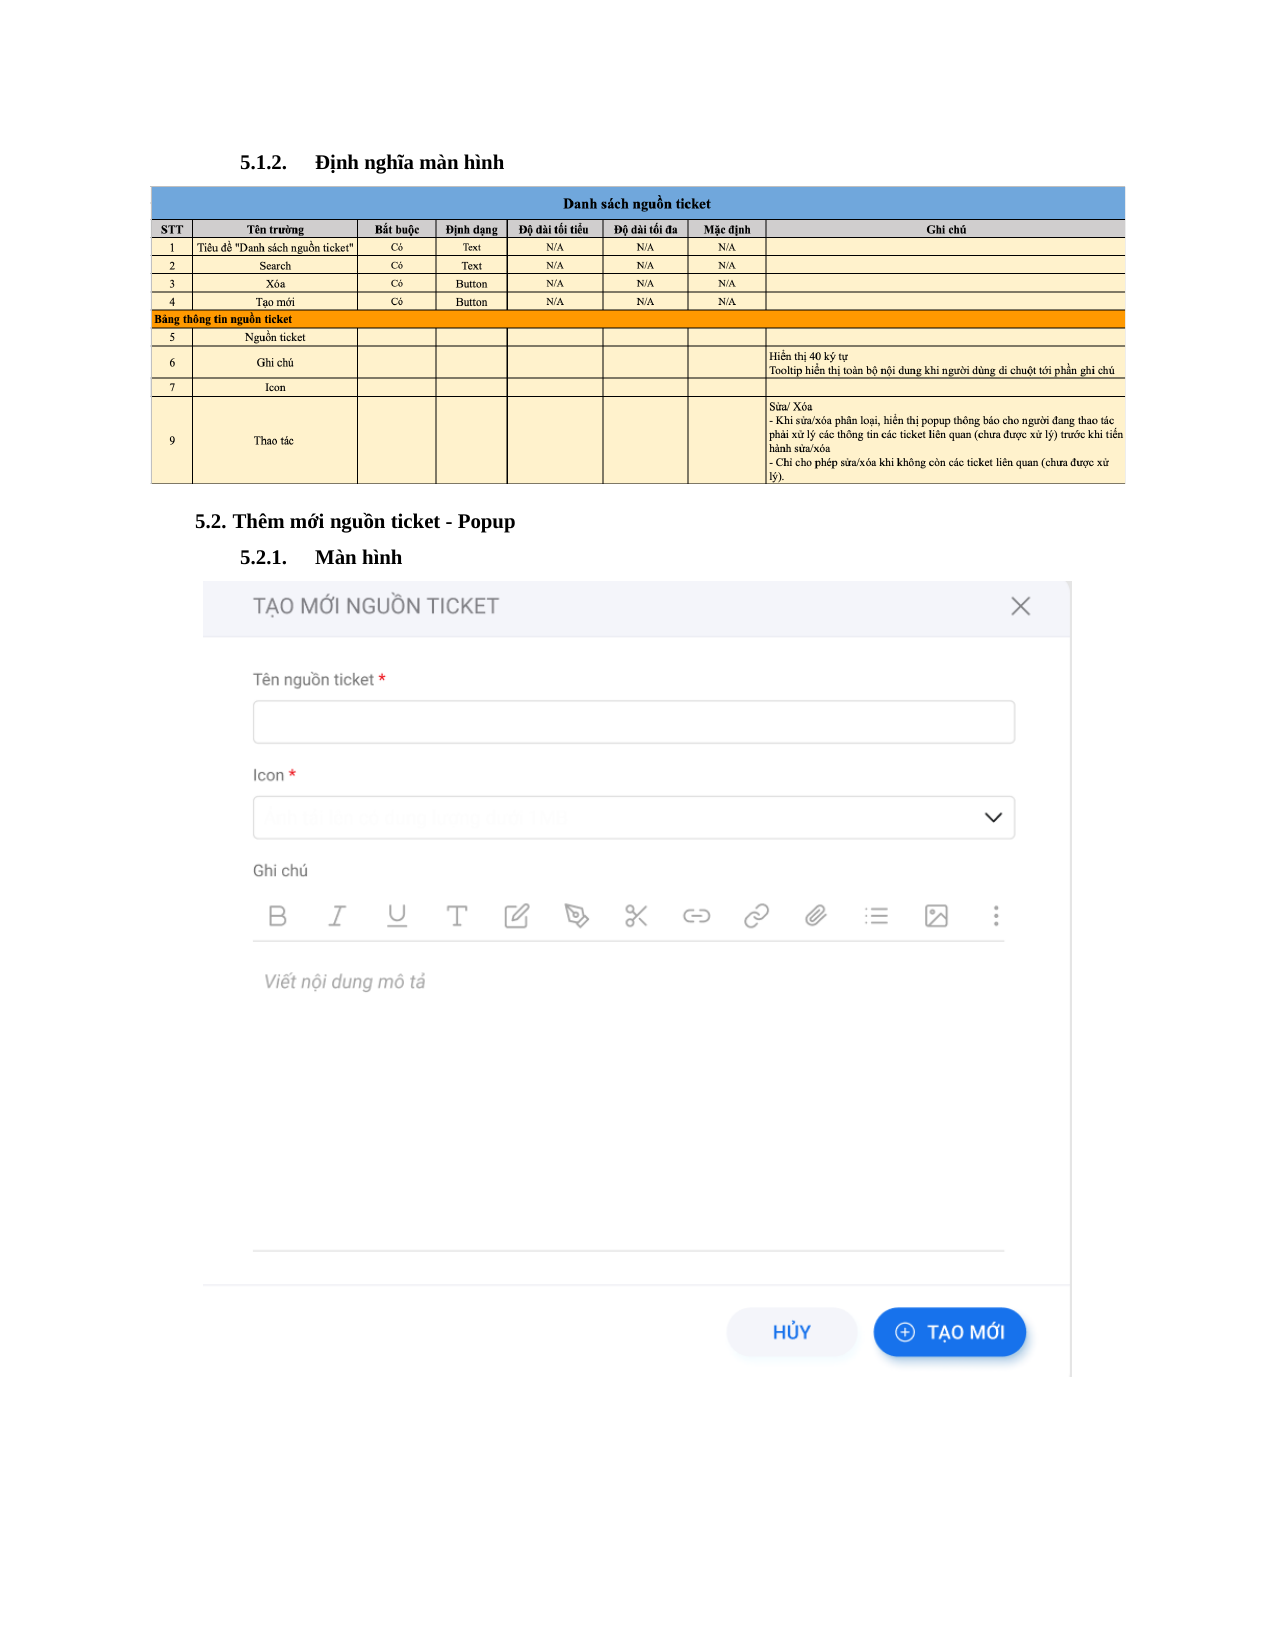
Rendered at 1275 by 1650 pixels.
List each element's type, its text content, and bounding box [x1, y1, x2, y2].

picture [203, 581, 1072, 1377]
subtitle Thêm mới nguồn ticket - Popup [195, 509, 1125, 533]
picture [150, 186, 1125, 484]
subtitle Màn hình [240, 545, 1125, 569]
subtitle Định nghĩa màn hình [240, 150, 1125, 174]
